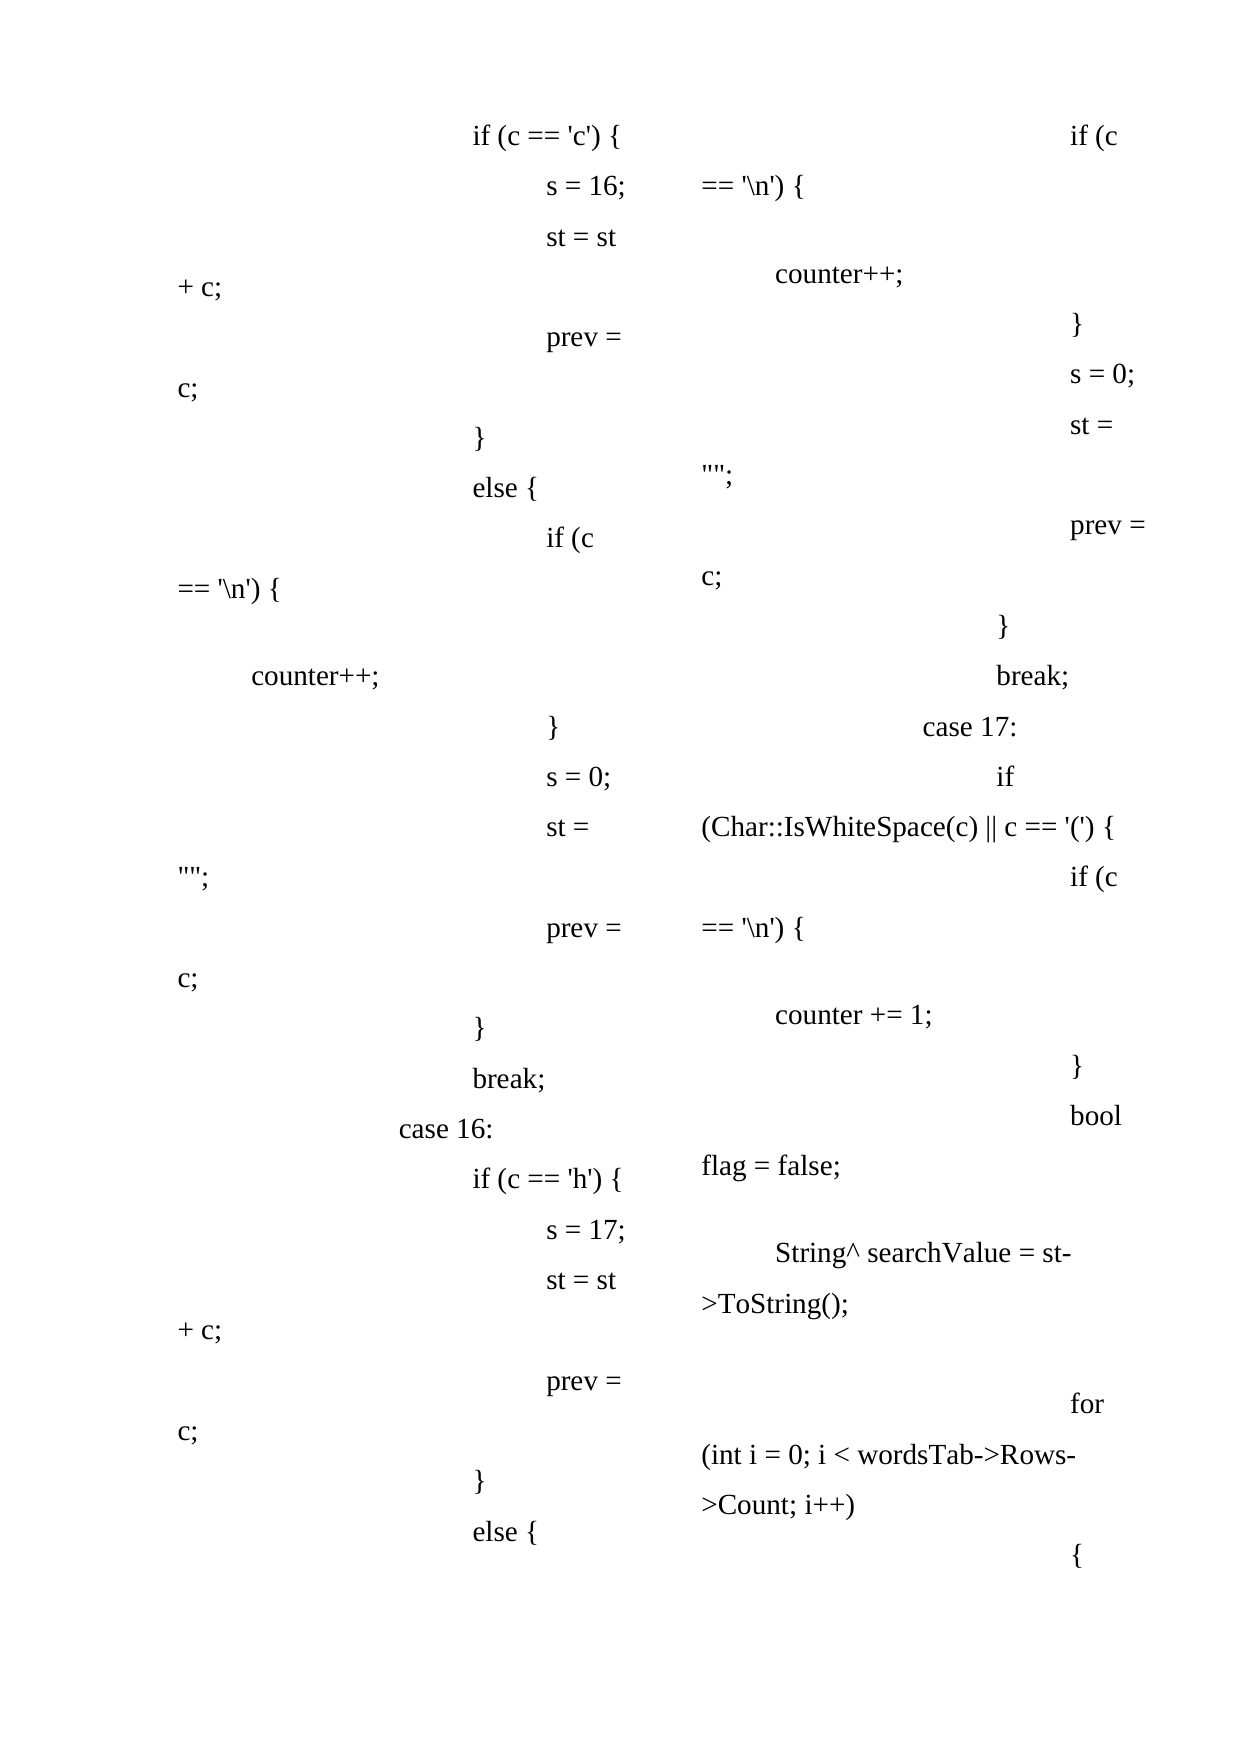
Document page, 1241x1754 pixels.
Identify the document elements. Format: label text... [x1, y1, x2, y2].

text prev = c; [177, 319, 628, 403]
text if (Char::IsWhiteSpace(c) || c == '(') { [701, 759, 1152, 843]
text if (c == '\n') { [701, 118, 1152, 202]
text for (int i = 0; i < wordsTab->Rows->Count; i++) [701, 1387, 1152, 1521]
text } [701, 1048, 1152, 1081]
text if (c == 'c') { [177, 118, 628, 152]
text bool flag = false; [701, 1098, 1152, 1182]
text if (c == '\n') { [701, 859, 1152, 943]
text st = st + c; [177, 219, 628, 303]
text s = 0; [701, 356, 1152, 390]
text st = st + c; [177, 1262, 628, 1346]
text counter++; [177, 621, 628, 692]
text break; [177, 1061, 628, 1094]
text { [701, 1537, 1152, 1571]
text String^ searchValue = st->ToString(); [701, 1198, 1152, 1319]
text prev = c; [701, 507, 1152, 591]
text counter++; [701, 219, 1152, 289]
text s = 0; [177, 759, 628, 792]
text } [177, 420, 628, 453]
text } [177, 1011, 628, 1044]
text prev = c; [177, 1363, 628, 1447]
text } [177, 1463, 628, 1497]
text counter += 1; [701, 960, 1152, 1031]
text } [177, 709, 628, 742]
text } [701, 306, 1152, 340]
text s = 16; [177, 168, 628, 202]
text break; [701, 658, 1152, 692]
text } [701, 608, 1152, 642]
text st = ""; [177, 809, 628, 893]
text else { [177, 470, 628, 504]
text else { [177, 1514, 628, 1547]
text if (c == '\n') { [177, 521, 628, 604]
text prev = c; [177, 910, 628, 994]
text st = ""; [701, 407, 1152, 491]
text s = 17; [177, 1212, 628, 1245]
text case 17: [701, 709, 1152, 742]
text case 16: [177, 1111, 628, 1145]
text if (c == 'h') { [177, 1161, 628, 1195]
